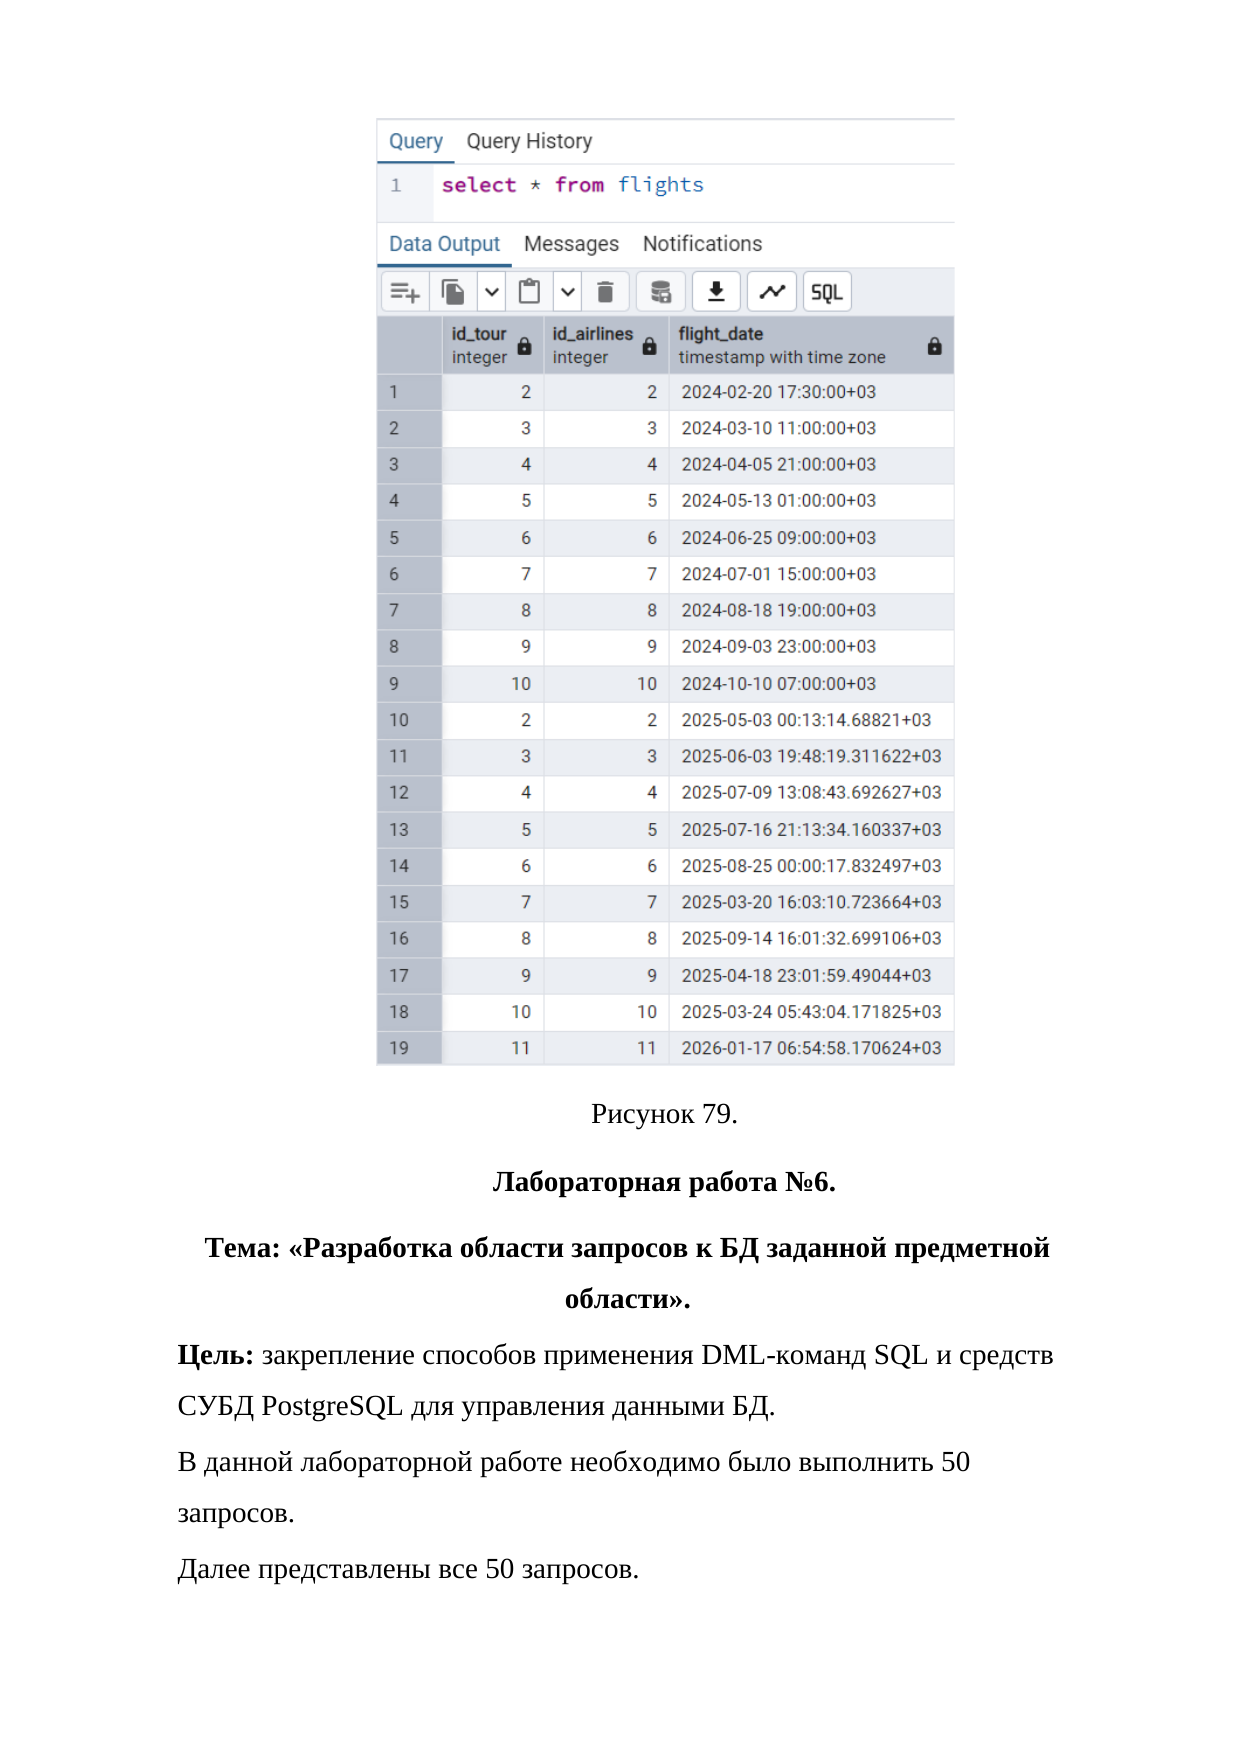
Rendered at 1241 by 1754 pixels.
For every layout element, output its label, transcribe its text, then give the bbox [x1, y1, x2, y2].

text Лабораторная работа №6. [177, 1164, 1152, 1197]
text Тема: «Разработка области запросов к БД заданной предметной области». [177, 1231, 1078, 1314]
text Далее представлены все 50 запросов. [177, 1551, 1078, 1585]
picture [374, 118, 955, 1066]
text Цель: закрепление способов применения DML-команд SQL и средств СУБД PostgreSQL для управления данными БД. [177, 1337, 1078, 1421]
text В данной лабораторной работе необходимо было выполнить 50 запросов. [177, 1444, 1078, 1528]
text Рисунок 79. [177, 1097, 1152, 1130]
